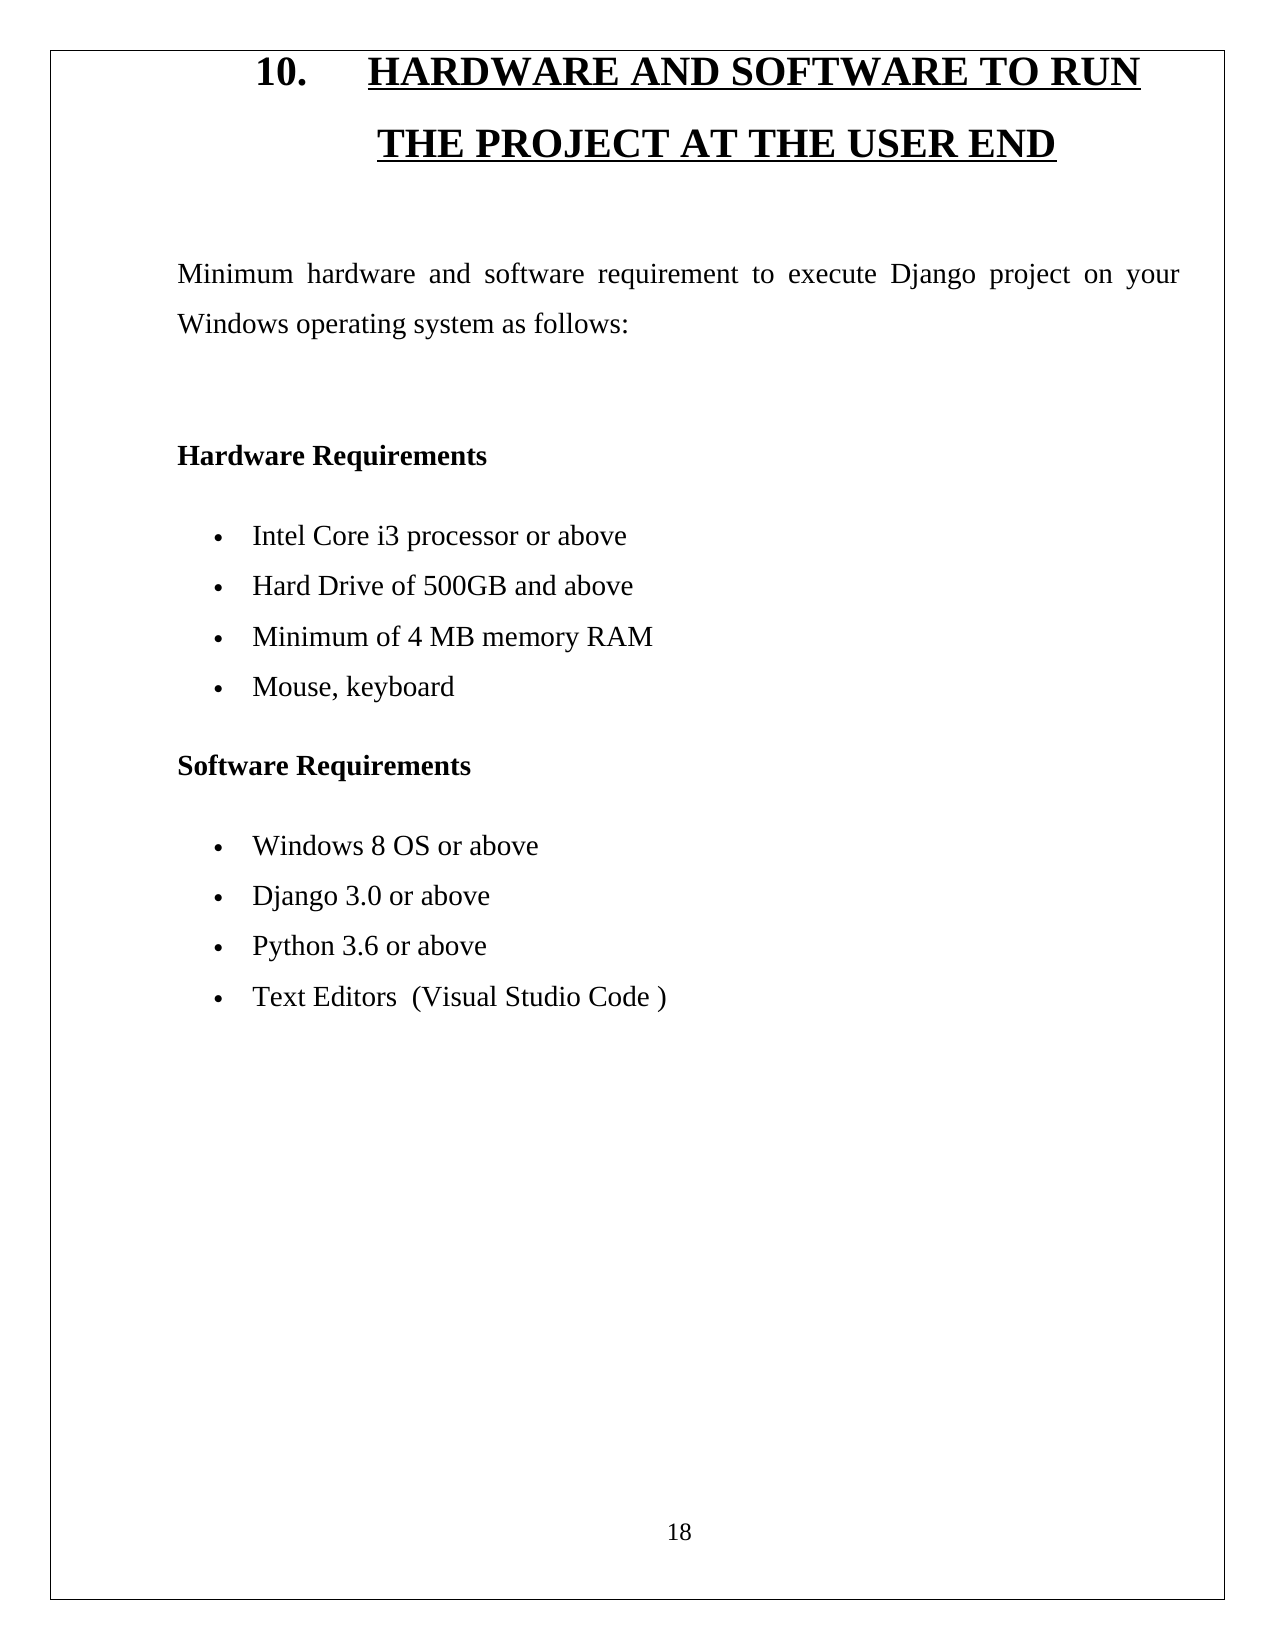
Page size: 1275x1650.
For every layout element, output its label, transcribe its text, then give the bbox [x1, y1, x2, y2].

text Minimum hardware and software requirement to execute Django project on your Windows operating system as follows: [177, 256, 1181, 340]
list Intel Core i3 processor or above [214, 518, 1181, 552]
text Hardware Requirements [177, 438, 1181, 472]
text Software Requirements [177, 748, 1181, 782]
list Text Editors (Visual Studio Code ) [214, 979, 1181, 1012]
list HARDWARE AND SOFTWARE TO RUN THE PROJECT AT THE USER END [214, 51, 1181, 166]
list Mouse, keyboard [214, 669, 1181, 702]
list Hard Drive of 500GB and above [214, 568, 1181, 602]
list Django 3.0 or above [214, 878, 1181, 912]
list Windows 8 OS or above [214, 828, 1181, 861]
list Python 3.6 or above [214, 928, 1181, 962]
list Minimum of 4 MB memory RAM [214, 619, 1181, 652]
